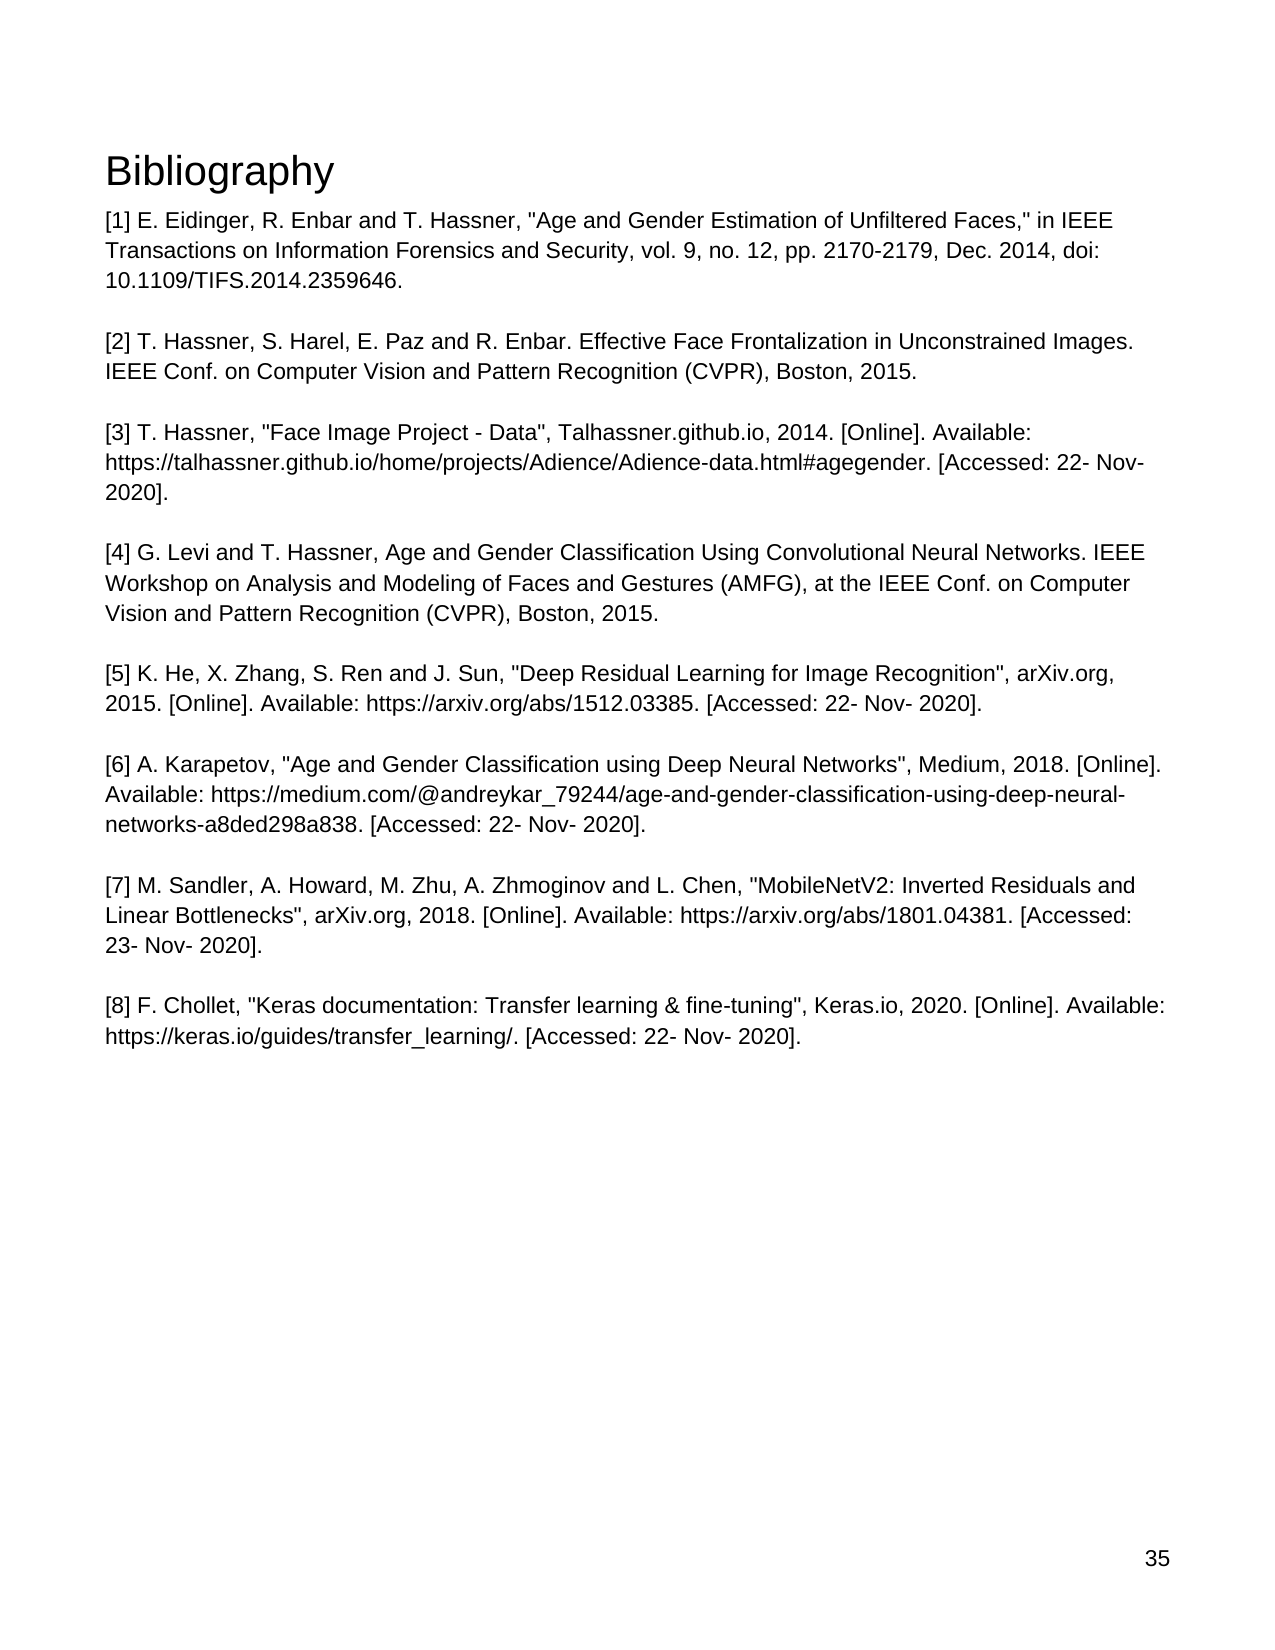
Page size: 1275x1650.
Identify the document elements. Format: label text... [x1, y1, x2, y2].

text [5] K. He, X. Zhang, S. Ren and J. Sun, "Deep Residual Learning for Image Recognition", arXiv.org, 2015. [Online]. Available: https://arxiv.org/abs/1512.03385. [Accessed: 22- Nov- 2020]. [105, 660, 1170, 717]
text [2] T. Hassner, S. Harel, E. Paz and R. Enbar. Effective Face Frontalization in Unconstrained Images. IEEE Conf. on Computer Vision and Pattern Recognition (CVPR), Boston, 2015. [105, 328, 1170, 384]
text [6] A. Karapetov, "Age and Gender Classification using Deep Neural Networks", Medium, 2018. [Online]. Available: https://medium.com/@andreykar_79244/age-and-gender-classification-using-deep-neural-networks-a8ded298a838. [Accessed: 22- Nov- 2020]. [105, 751, 1170, 838]
text [8] F. Chollet, "Keras documentation: Transfer learning & fine-tuning", Keras.io, 2020. [Online]. Available: https://keras.io/guides/transfer_learning/. [Accessed: 22- Nov- 2020]. [105, 992, 1170, 1049]
text [3] T. Hassner, "Face Image Project - Data", Talhassner.github.io, 2014. [Online]. Available: https://talhassner.github.io/home/projects/Adience/Adience-data.html#agegender. [Accessed: 22- Nov- 2020]. [105, 418, 1170, 505]
text [4] G. Levi and T. Hassner, Age and Gender Classification Using Convolutional Neural Networks. IEEE Workshop on Analysis and Modeling of Faces and Gestures (AMFG), at the IEEE Conf. on Computer Vision and Pattern Recognition (CVPR), Boston, 2015. [105, 539, 1170, 626]
text [7] M. Sandler, A. Howard, M. Zhu, A. Zhmoginov and L. Chen, "MobileNetV2: Inverted Residuals and Linear Bottlenecks", arXiv.org, 2018. [Online]. Available: https://arxiv.org/abs/1801.04381. [Accessed: 23- Nov- 2020]. [105, 872, 1170, 958]
text [1] E. Eidinger, R. Enbar and T. Hassner, "Age and Gender Estimation of Unfiltered Faces," in IEEE Transactions on Information Forensics and Security, vol. 9, no. 12, pp. 2170-2179, Dec. 2014, doi: 10.1109/TIFS.2014.2359646. [105, 207, 1170, 294]
subtitle Bibliography [105, 147, 1170, 194]
